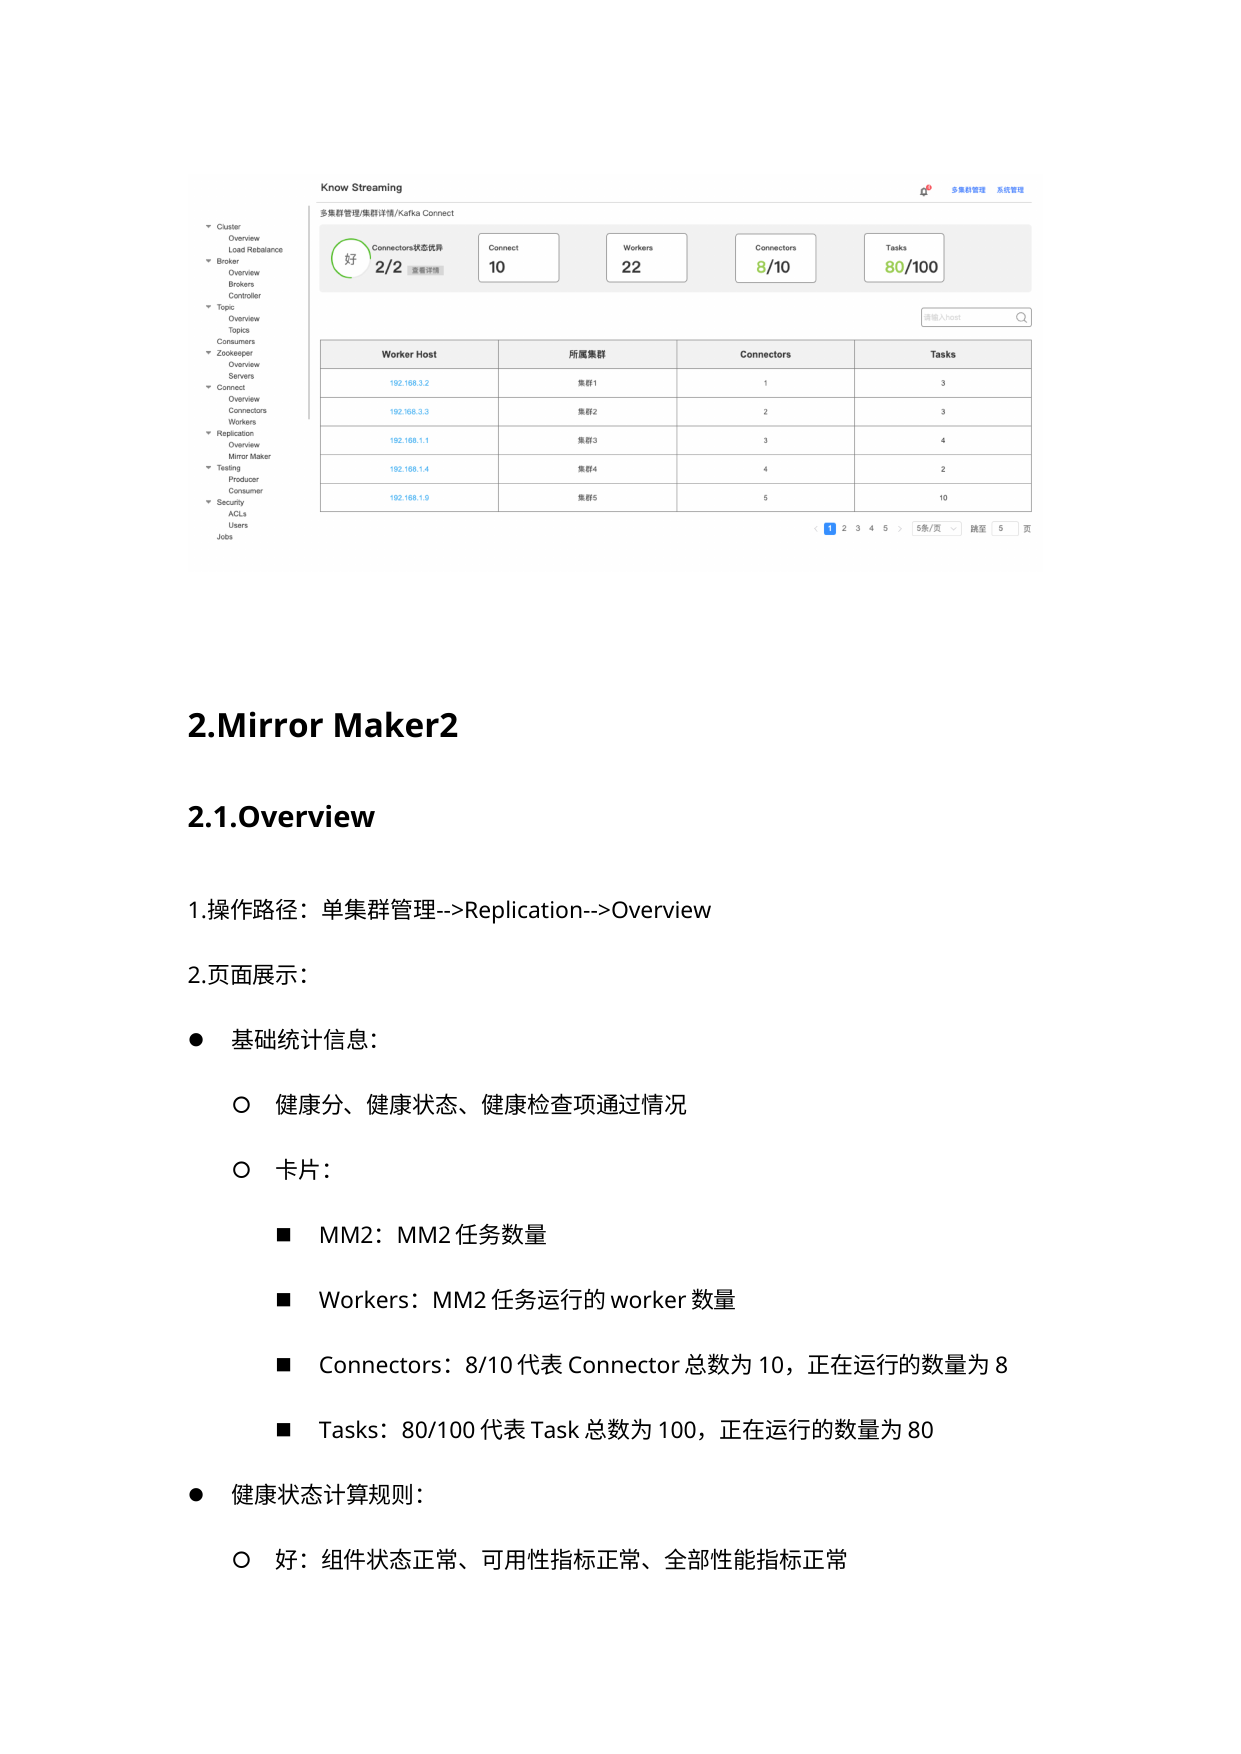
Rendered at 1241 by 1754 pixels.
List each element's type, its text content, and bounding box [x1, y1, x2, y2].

list 健康状态计算规则： [187, 1461, 1053, 1526]
list 卡片： [231, 1136, 1053, 1201]
list Tasks：80/100代表Task总数为100，正在运行的数量为80 [275, 1396, 1053, 1461]
list MM2：MM2任务数量 [275, 1201, 1053, 1266]
text 2.页面展示： [187, 941, 1053, 1006]
list Workers：MM2任务运行的worker数量 [275, 1266, 1053, 1331]
text 1.操作路径：单集群管理-->Replication-->Overview [187, 876, 1053, 941]
list Connectors：8/10代表Connector总数为10，正在运行的数量为8 [275, 1331, 1053, 1396]
list 好：组件状态正常、可用性指标正常、全部性能指标正常 [231, 1526, 1053, 1591]
list 健康分、健康状态、健康检查项通过情况 [231, 1071, 1053, 1136]
list 基础统计信息： [187, 1006, 1053, 1071]
text 2.Mirror Maker2 [187, 692, 1053, 757]
text 2.1.Overview [187, 784, 1053, 849]
picture [187, 174, 1044, 572]
